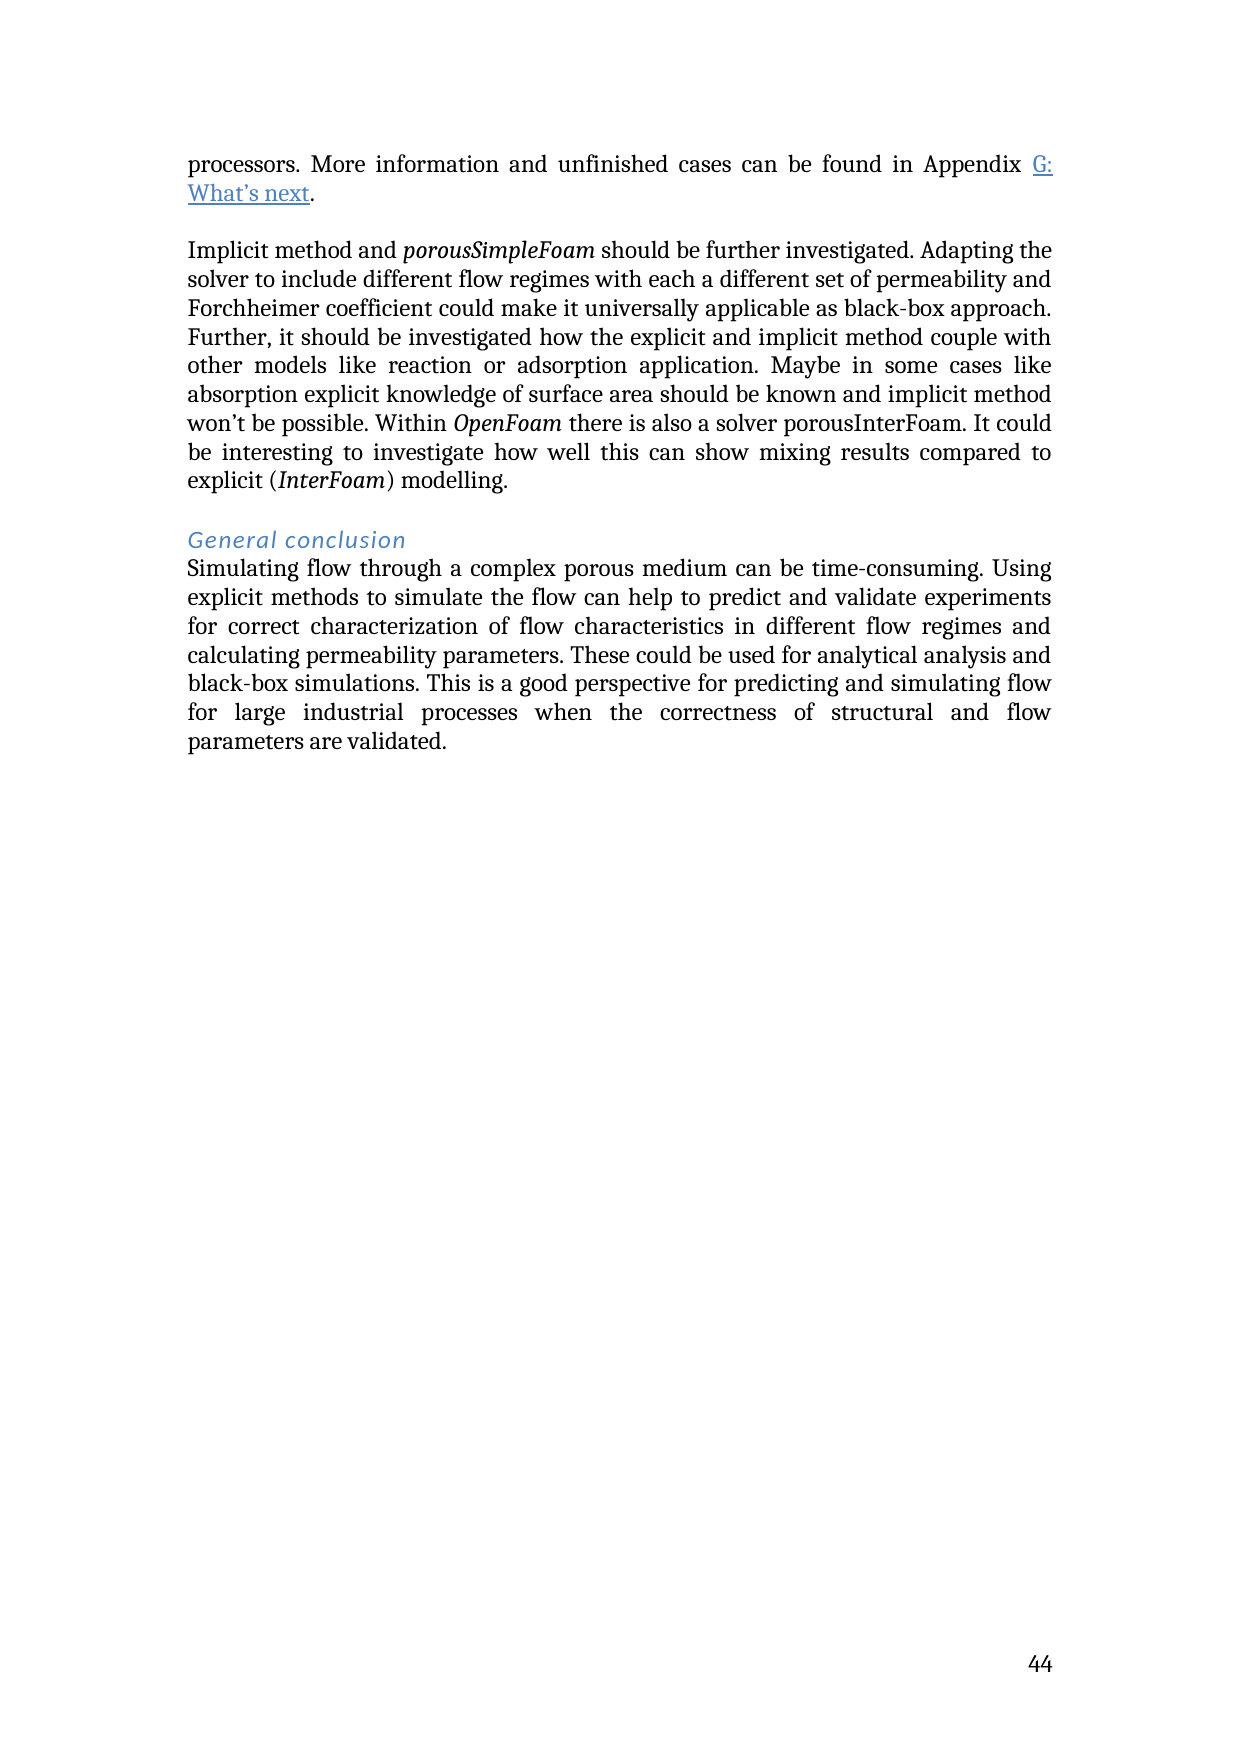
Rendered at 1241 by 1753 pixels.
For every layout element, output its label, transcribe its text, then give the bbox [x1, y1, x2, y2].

text Implicit method and porousSimpleFoam should be further investigated. Adapting the solver to include different flow regimes with each a different set of permeability and Forchheimer coefficient could make it universally applicable as black-box approach. Further, it should be investigated how the explicit and implicit method couple with other models like reaction or adsorption application. Maybe in some cases like absorption explicit knowledge of surface area should be known and implicit method won’t be possible. Within OpenFoam there is also a solver porousInterFoam. It could be interesting to investigate how well this can show mixing results compared to explicit (InterFoam) modelling. [187, 236, 1053, 495]
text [187, 150, 1053, 207]
subtitle General conclusion [187, 524, 1053, 554]
text Simulating flow through a complex porous medium can be time-consuming. Using explicit methods to simulate the flow can help to predict and validate experiments for correct characterization of flow characteristics in different flow regimes and calculating permeability parameters. These could be used for analytical analysis and black-box simulations. This is a good perspective for predicting and simulating flow for large industrial processes when the correctness of structural and flow parameters are validated. [187, 554, 1053, 756]
